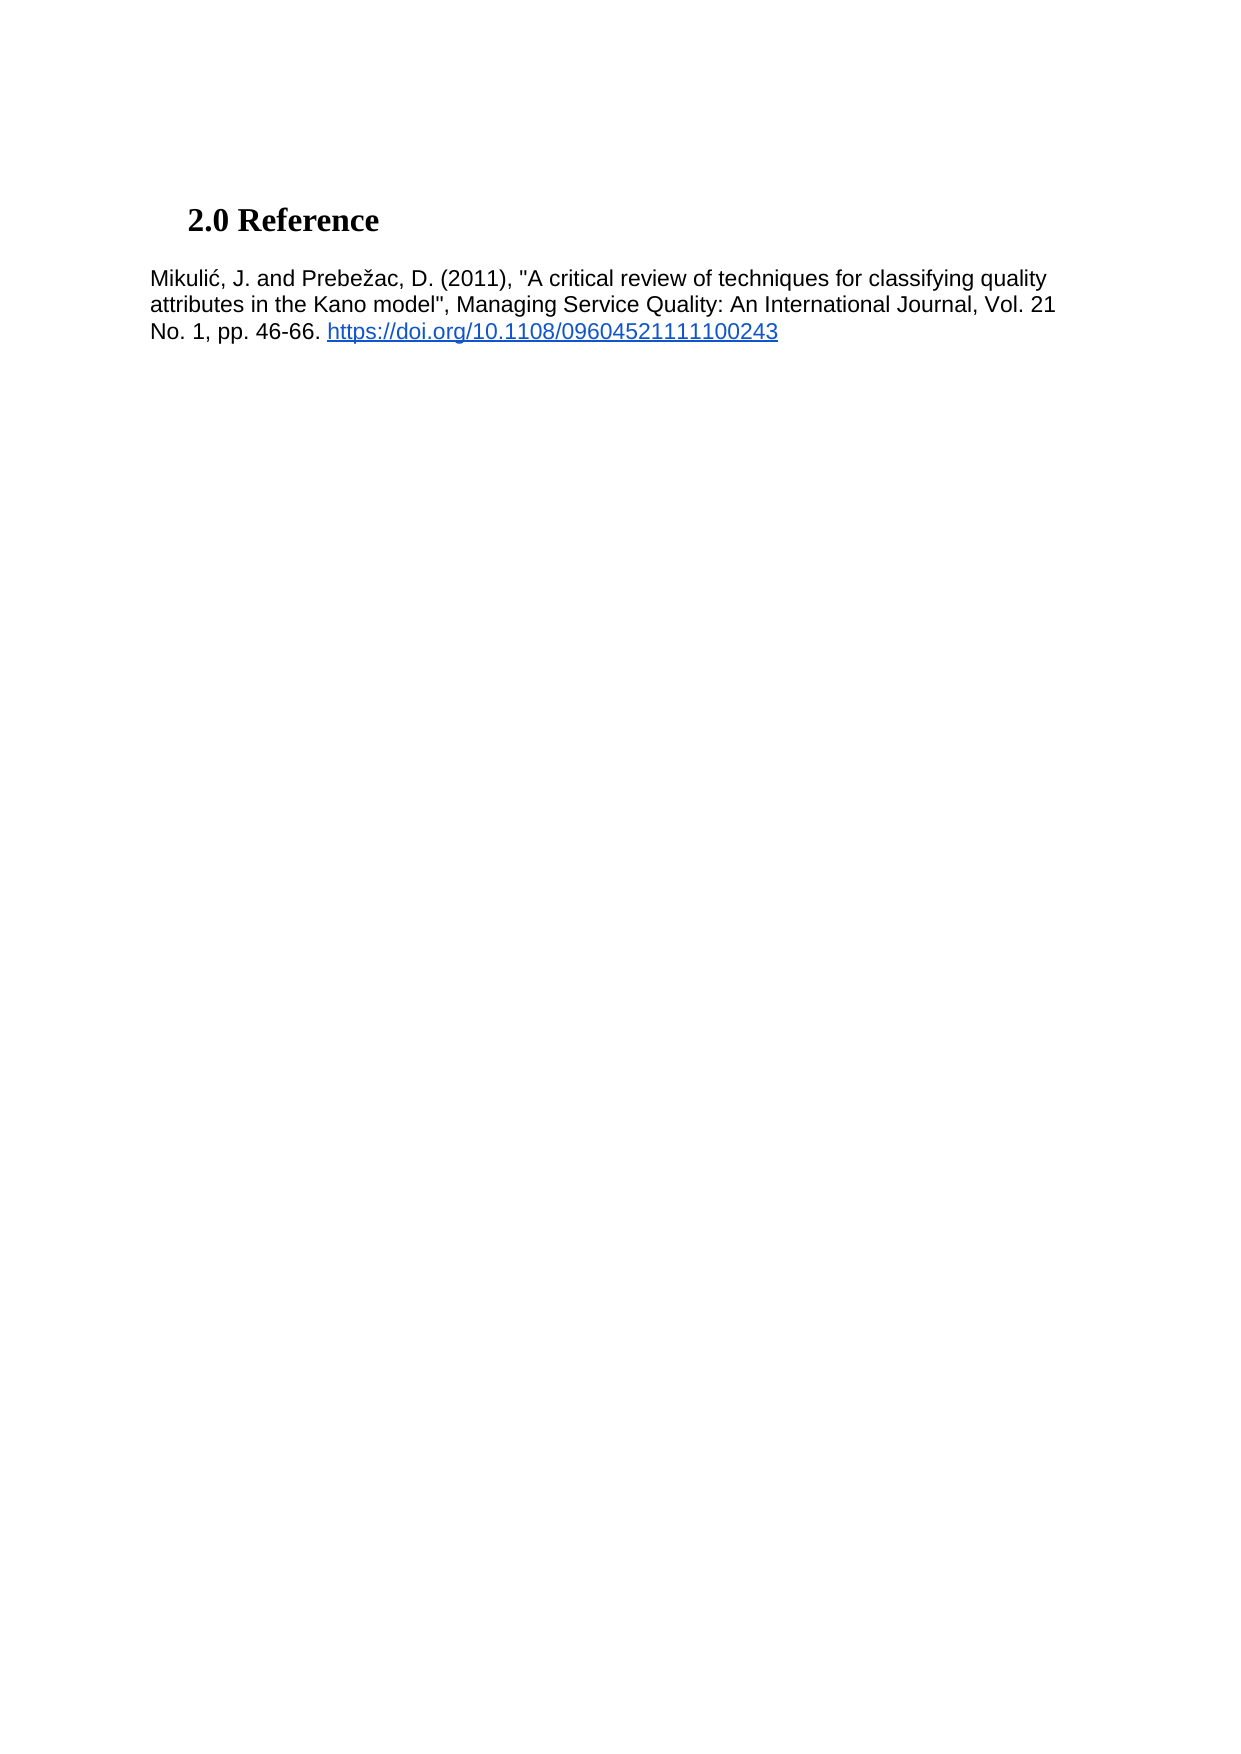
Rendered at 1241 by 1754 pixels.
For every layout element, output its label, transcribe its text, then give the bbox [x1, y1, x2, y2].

subtitle Reference [187, 200, 1090, 238]
text Mikulić, J. and Prebežac, D. (2011), "A critical review of techniques for classifying quality attributes in the Kano model", Managing Service Quality: An International Journal, Vol. 21 No. 1, pp. 46-66. https://doi.org/10.1108/09604521111100243 [150, 265, 1090, 344]
